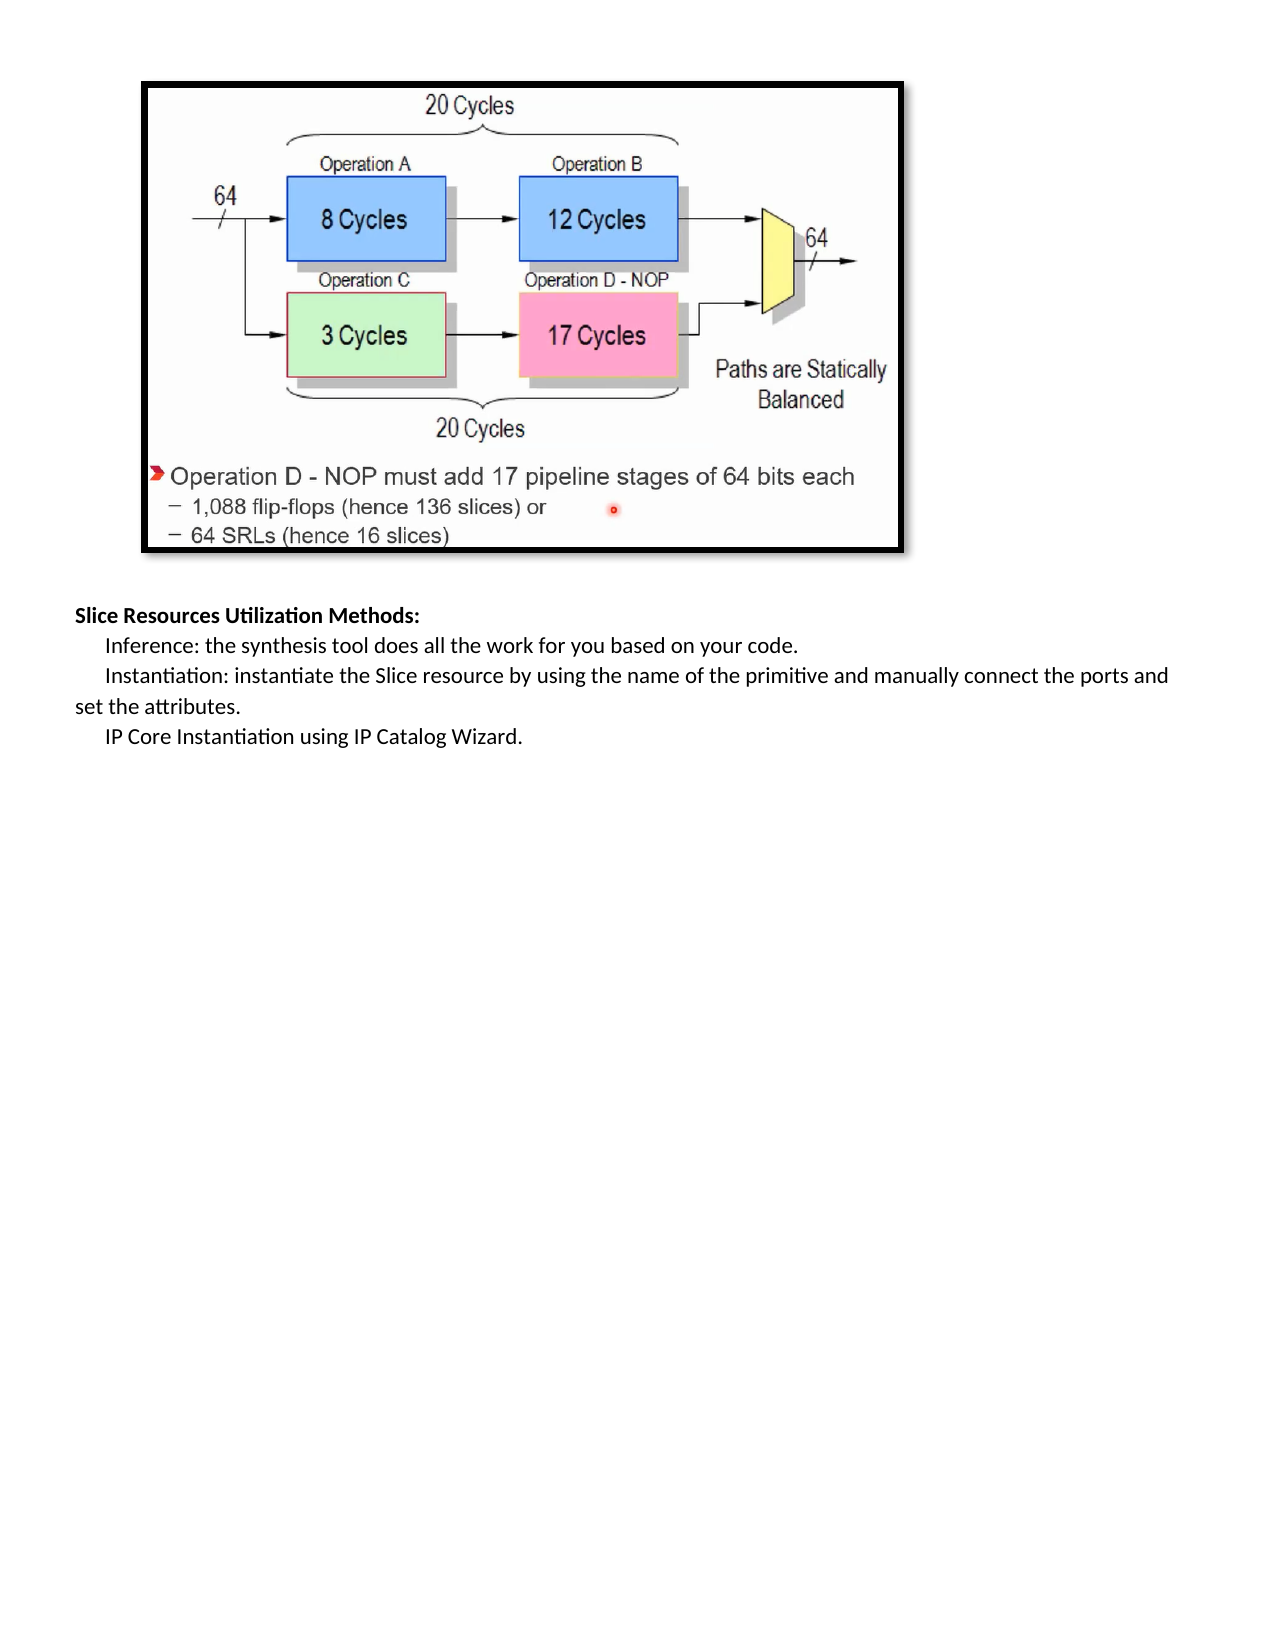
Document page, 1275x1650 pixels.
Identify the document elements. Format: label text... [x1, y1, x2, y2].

text Slice Resources Utilization Methods: [75, 601, 1200, 629]
text IP Core Instantiation using IP Catalog Wizard. [75, 722, 1200, 750]
picture [148, 88, 898, 547]
text Inference: the synthesis tool does all the work for you based on your code. [75, 631, 1200, 659]
text Instantiation: instantiate the Slice resource by using the name of the primitive and manually connect the ports and set the attributes. [75, 662, 1200, 720]
